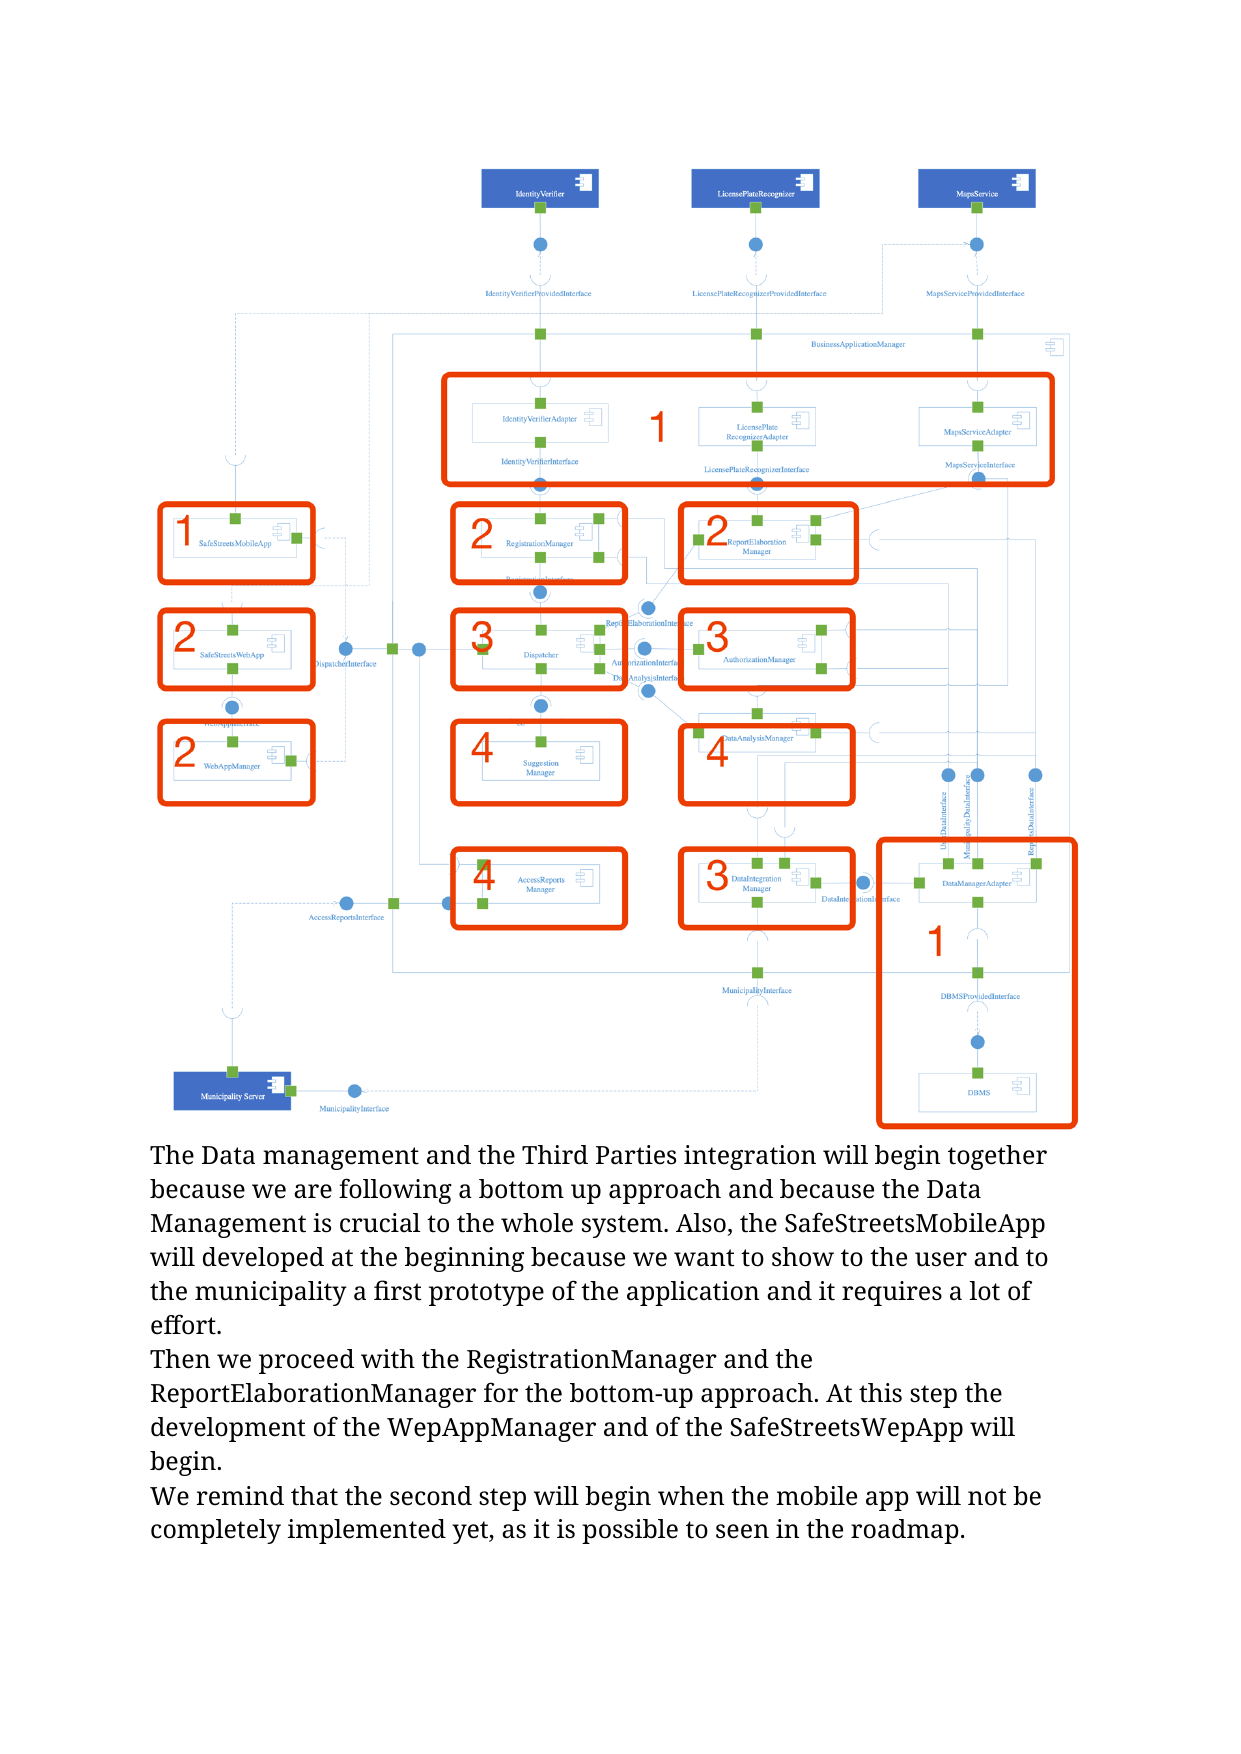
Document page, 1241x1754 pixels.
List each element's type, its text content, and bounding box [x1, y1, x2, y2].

picture [150, 150, 1091, 1138]
text Then we proceed with the RegistrationManager and the ReportElaborationManager for the bottom-up approach. At this step the development of the WepAppManager and of the SafeStreetsWepApp will begin. [150, 1342, 1090, 1478]
text The Data management and the Third Parties integration will begin together because we are following a bottom up approach and because the Data Management is crucial to the whole system. Also, the SafeStreetsMobileApp will developed at the beginning because we want to show to the user and to the municipality a first prototype of the application and it requires a lot of effort. [150, 1138, 1090, 1342]
text We remind that the second step will begin when the mobile app will not be completely implemented yet, as it is possible to seen in the roadmap. [150, 1478, 1090, 1546]
